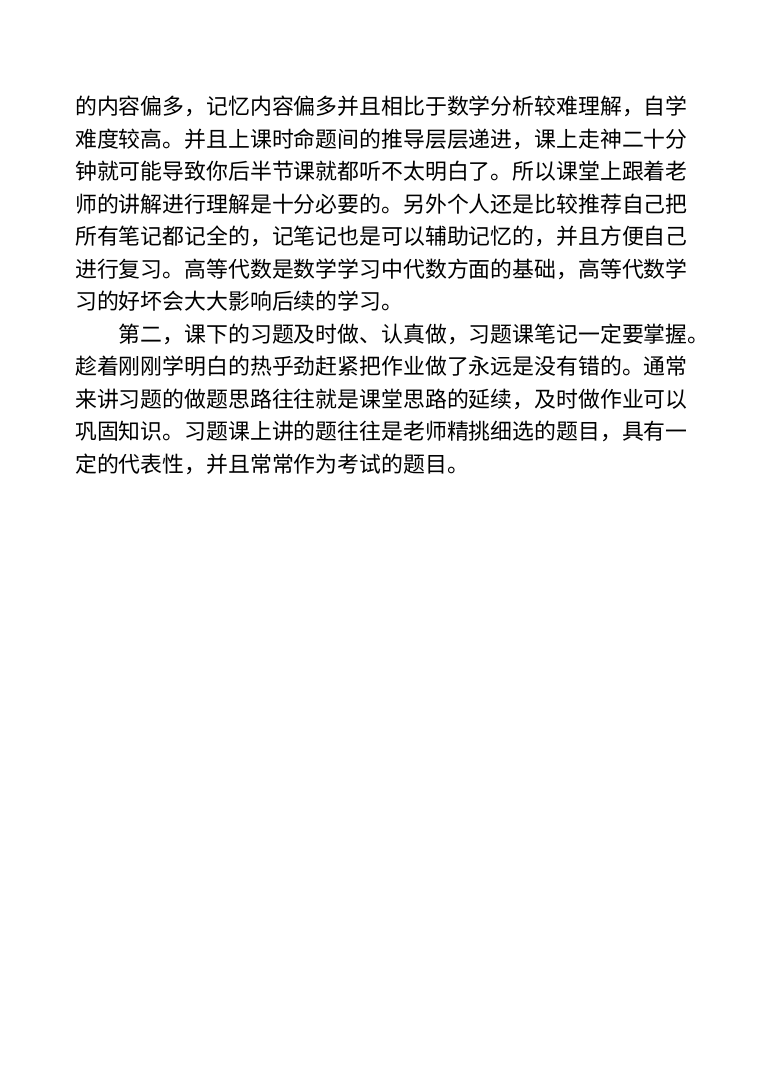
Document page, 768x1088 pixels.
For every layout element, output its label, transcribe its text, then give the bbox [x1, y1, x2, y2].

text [75, 89, 693, 316]
text 第二，课下的习题及时做、认真做，习题课笔记一定要掌握。趁着刚刚学明白的热乎劲赶紧把作业做了永远是没有错的。通常来讲习题的做题思路往往就是课堂思路的延续，及时做作业可以巩固知识。习题课上讲的题往往是老师精挑细选的题目，具有一定的代表性，并且常常作为考试的题目。 [75, 316, 693, 479]
